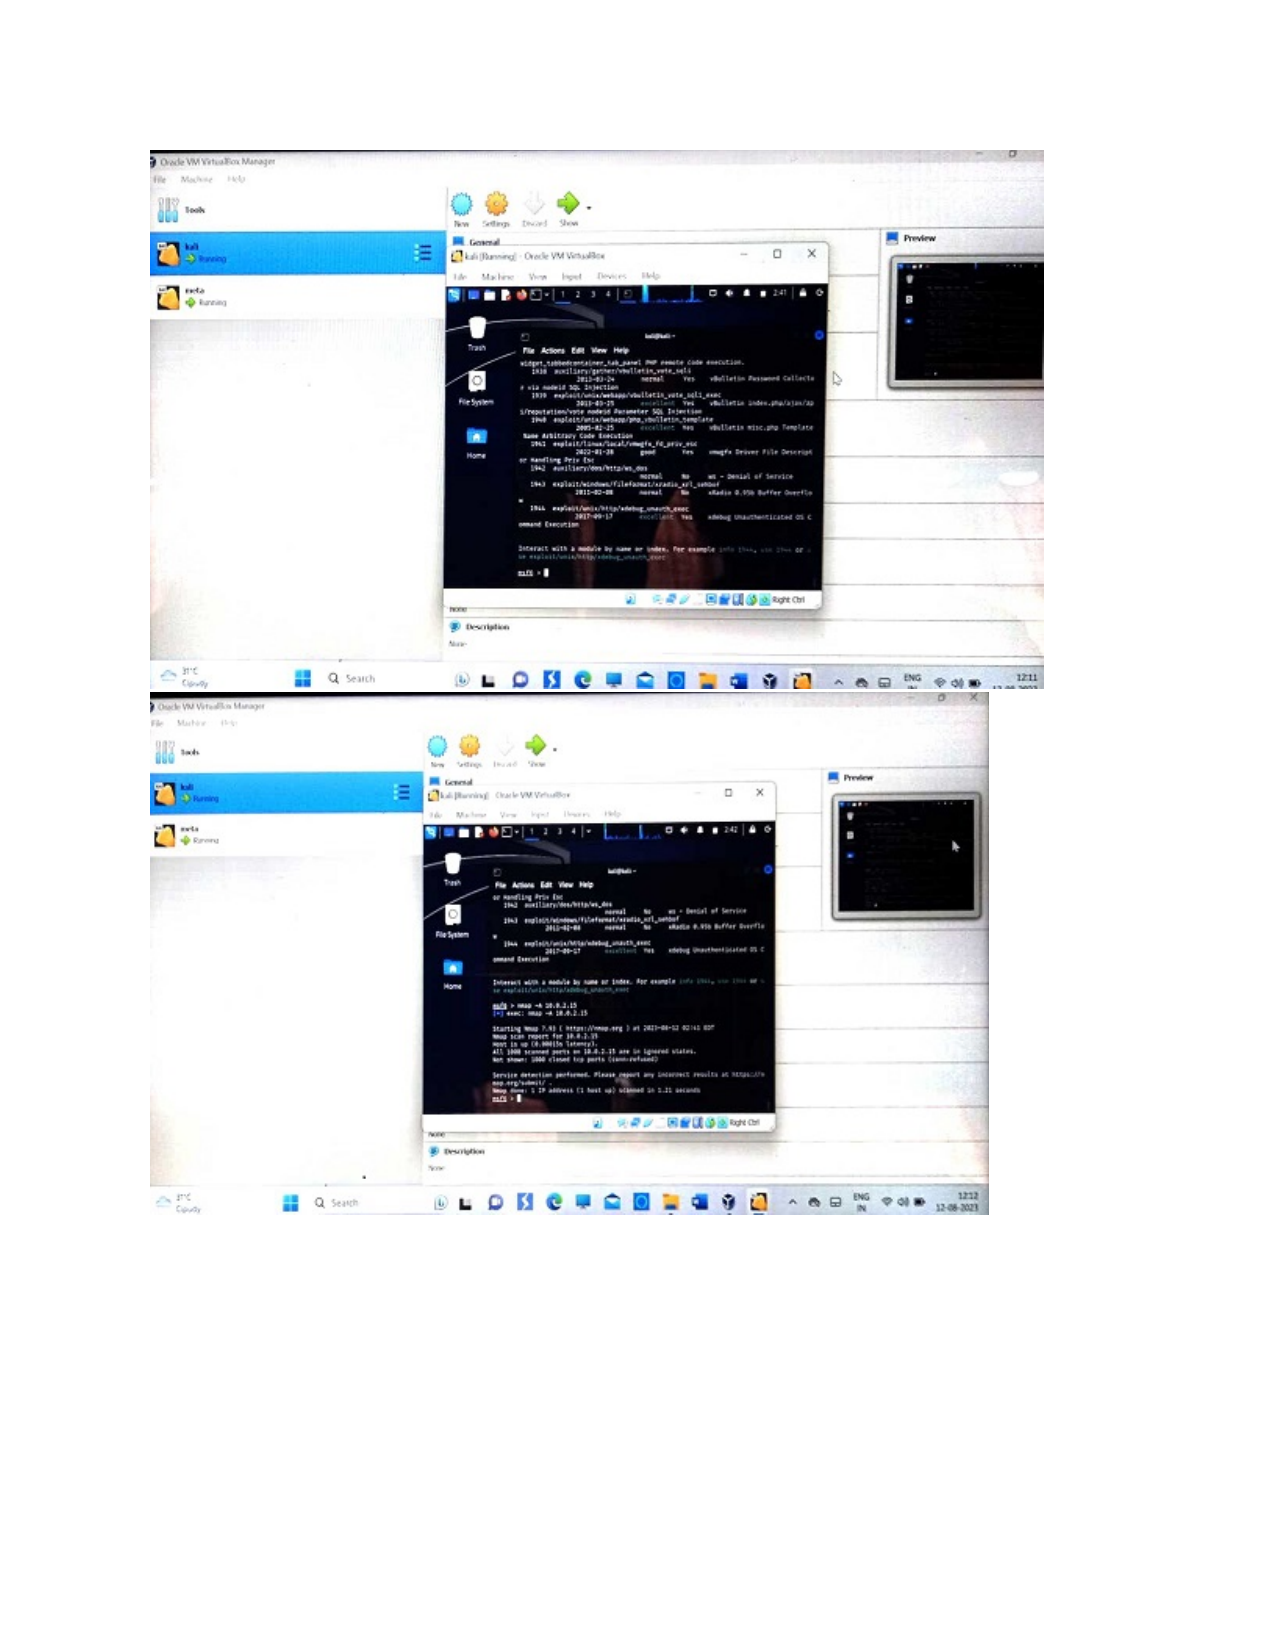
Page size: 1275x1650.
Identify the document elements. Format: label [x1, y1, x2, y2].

picture [150, 150, 1044, 689]
picture [150, 692, 989, 1215]
